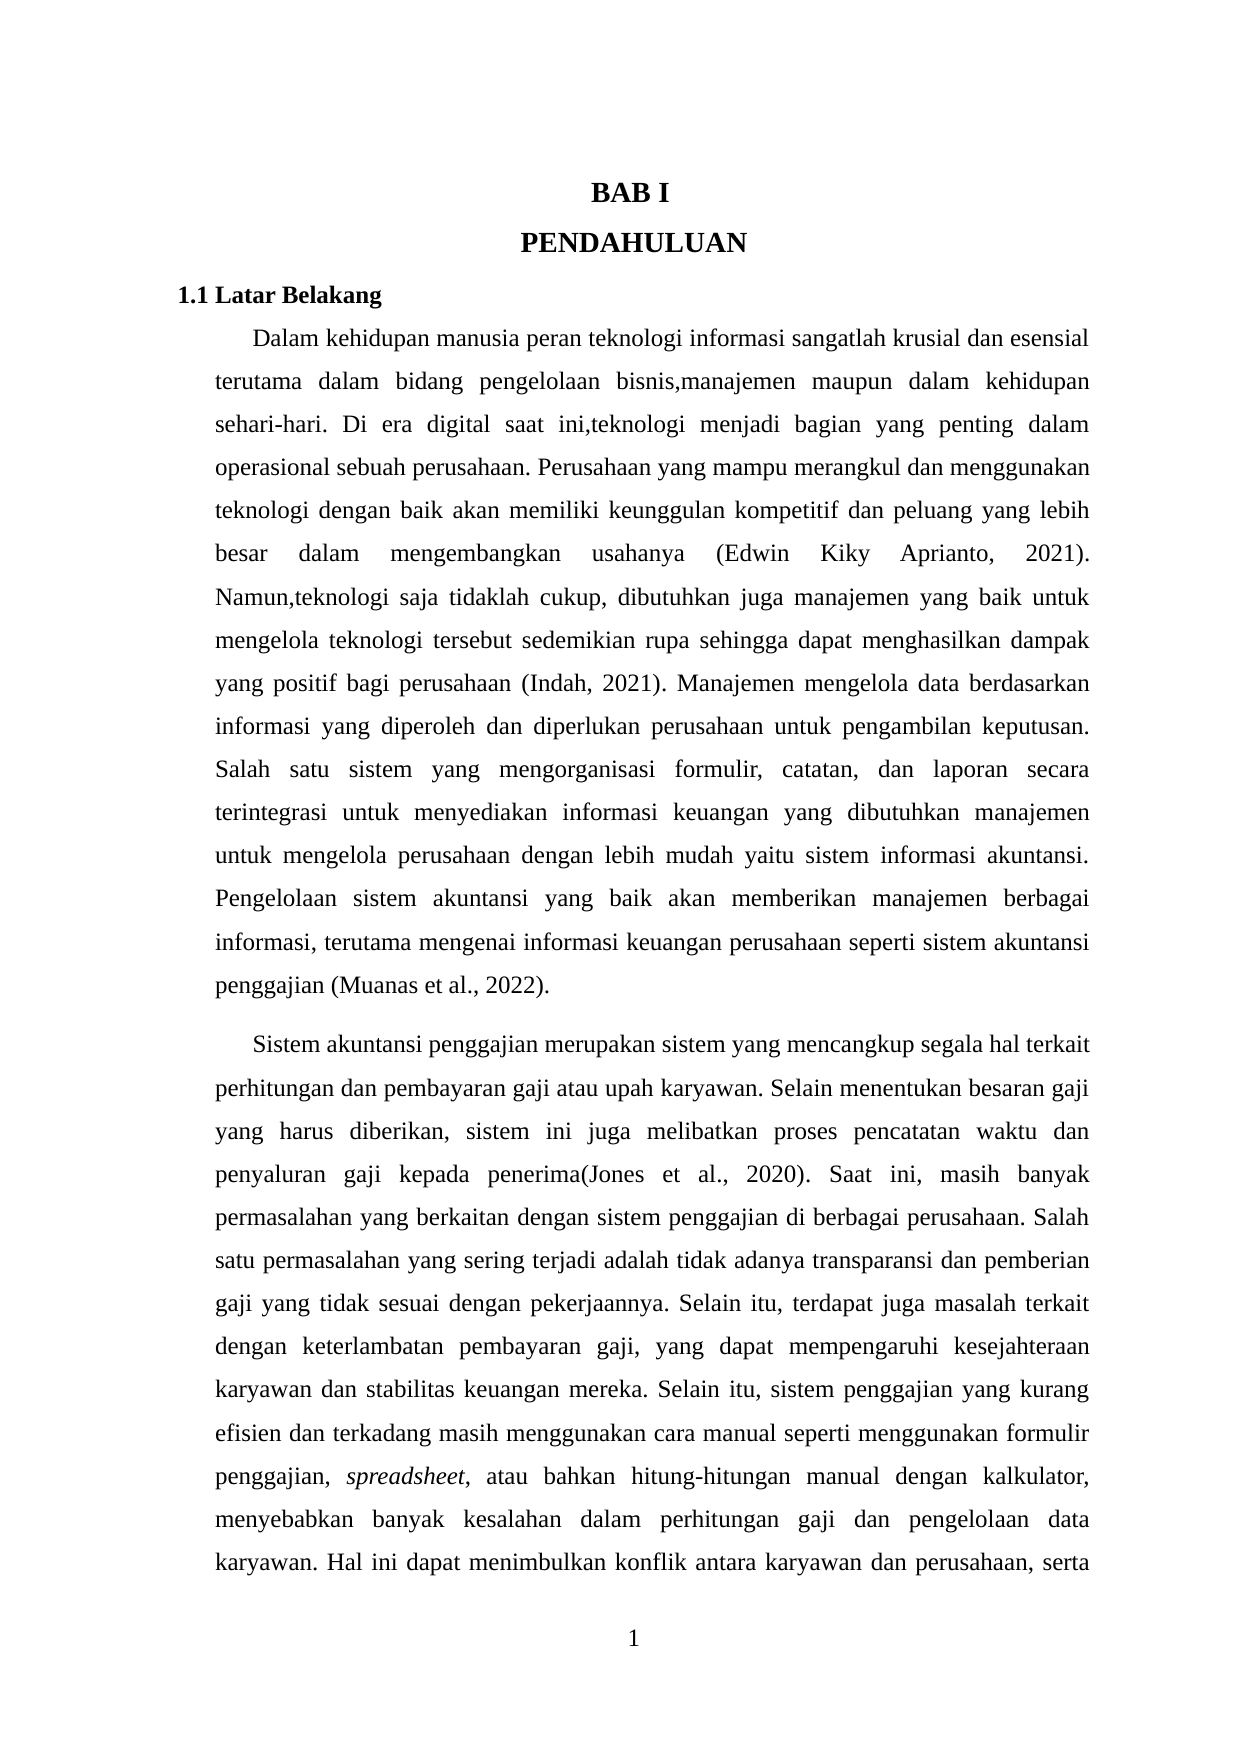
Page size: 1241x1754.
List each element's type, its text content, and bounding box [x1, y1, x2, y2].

subtitle Latar Belakang [177, 280, 1090, 308]
text Dalam kehidupan manusia peran teknologi informasi sangatlah krusial dan esensial terutama dalam bidang pengelolaan bisnis,manajemen maupun dalam kehidupan sehari-hari. Di era digital saat ini,teknologi menjadi bagian yang penting dalam operasional sebuah perusahaan. Perusahaan yang mampu merangkul dan menggunakan teknologi dengan baik akan memiliki keunggulan kompetitif dan peluang yang lebih besar dalam mengembangkan usahanya . Namun,teknologi saja tidaklah cukup, dibutuhkan juga manajemen yang baik untuk mengelola teknologi tersebut sedemikian rupa sehingga dapat menghasilkan dampak yang positif bagi perusahaan . Manajemen mengelola data berdasarkan informasi yang diperoleh dan diperlukan perusahaan untuk pengambilan keputusan. Salah satu sistem yang mengorganisasi formulir, catatan, dan laporan secara terintegrasi untuk menyediakan informasi keuangan yang dibutuhkan manajemen untuk mengelola perusahaan dengan lebih mudah yaitu sistem informasi akuntansi. Pengelolaan sistem akuntansi yang baik akan memberikan manajemen berbagai informasi, terutama mengenai informasi keuangan perusahaan seperti sistem akuntansi penggajian . [215, 323, 1090, 998]
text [215, 1029, 1090, 1576]
subtitle BAB I PENDAHULUAN [177, 175, 1090, 259]
